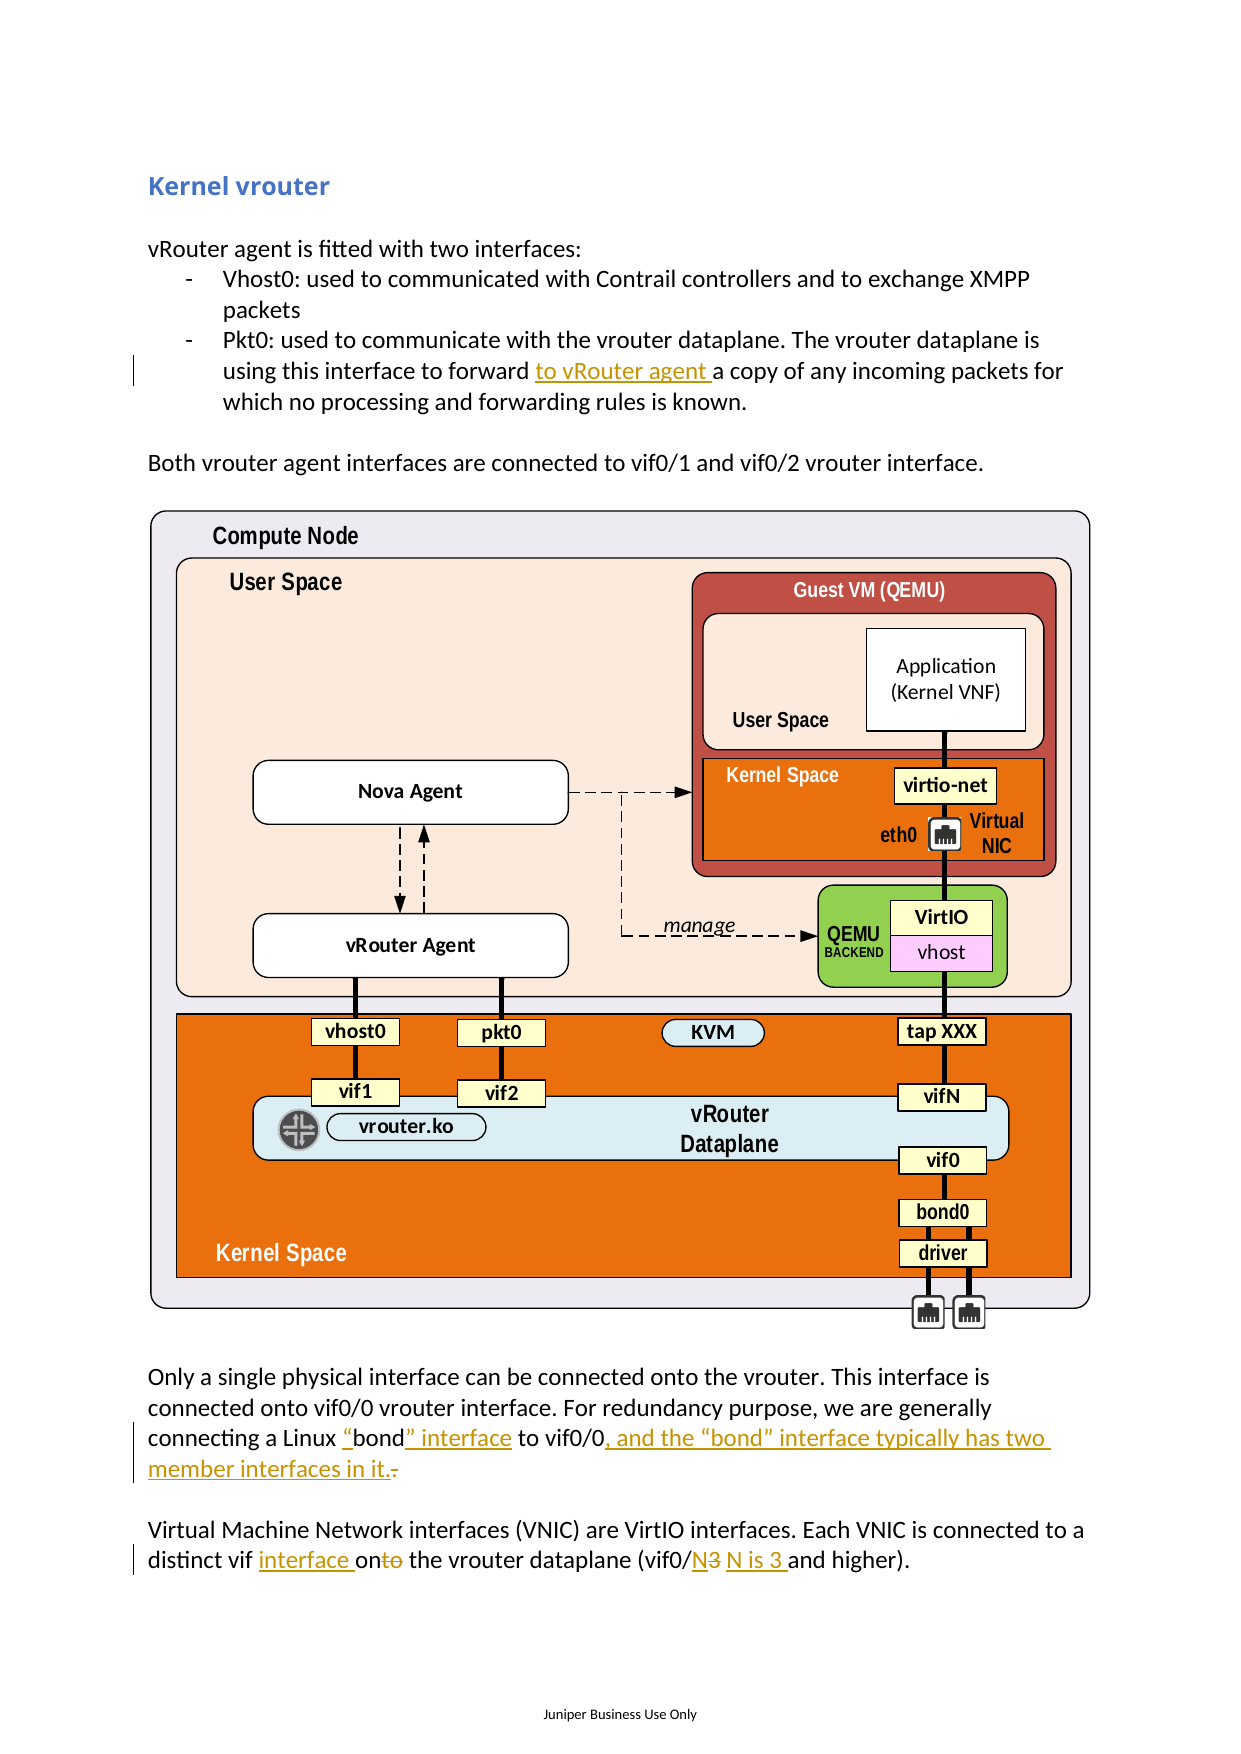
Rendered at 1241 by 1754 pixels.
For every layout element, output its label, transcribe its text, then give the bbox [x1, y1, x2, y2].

list Pkt0: used to communicate with the vrouter dataplane. The vrouter dataplane is using this interface to forward a copy of any incoming packets for which no processing and forwarding rules is known. [185, 324, 1093, 416]
text Virtual Machine Network interfaces (VNIC) are VirtIO interfaces. Each VNIC is connected to a distinct vif on the vrouter dataplane (vif0/ and higher). [148, 1514, 1093, 1575]
subtitle Kernel vrouter [148, 168, 1093, 202]
list Vhost0: used to communicated with Contrail controllers and to exchange XMPP packets [185, 263, 1093, 324]
text Both vrouter agent interfaces are connected to vif0/1 and vif0/2 vrouter interface. [148, 447, 1093, 477]
text vRouter agent is fitted with two interfaces: [148, 233, 1093, 263]
text Only a single physical interface can be connected onto the vrouter. This interface is connected onto vif0/0 vrouter interface. For redundancy purpose, we are generally connecting a Linux bond to vif0/0 [148, 1361, 1093, 1483]
